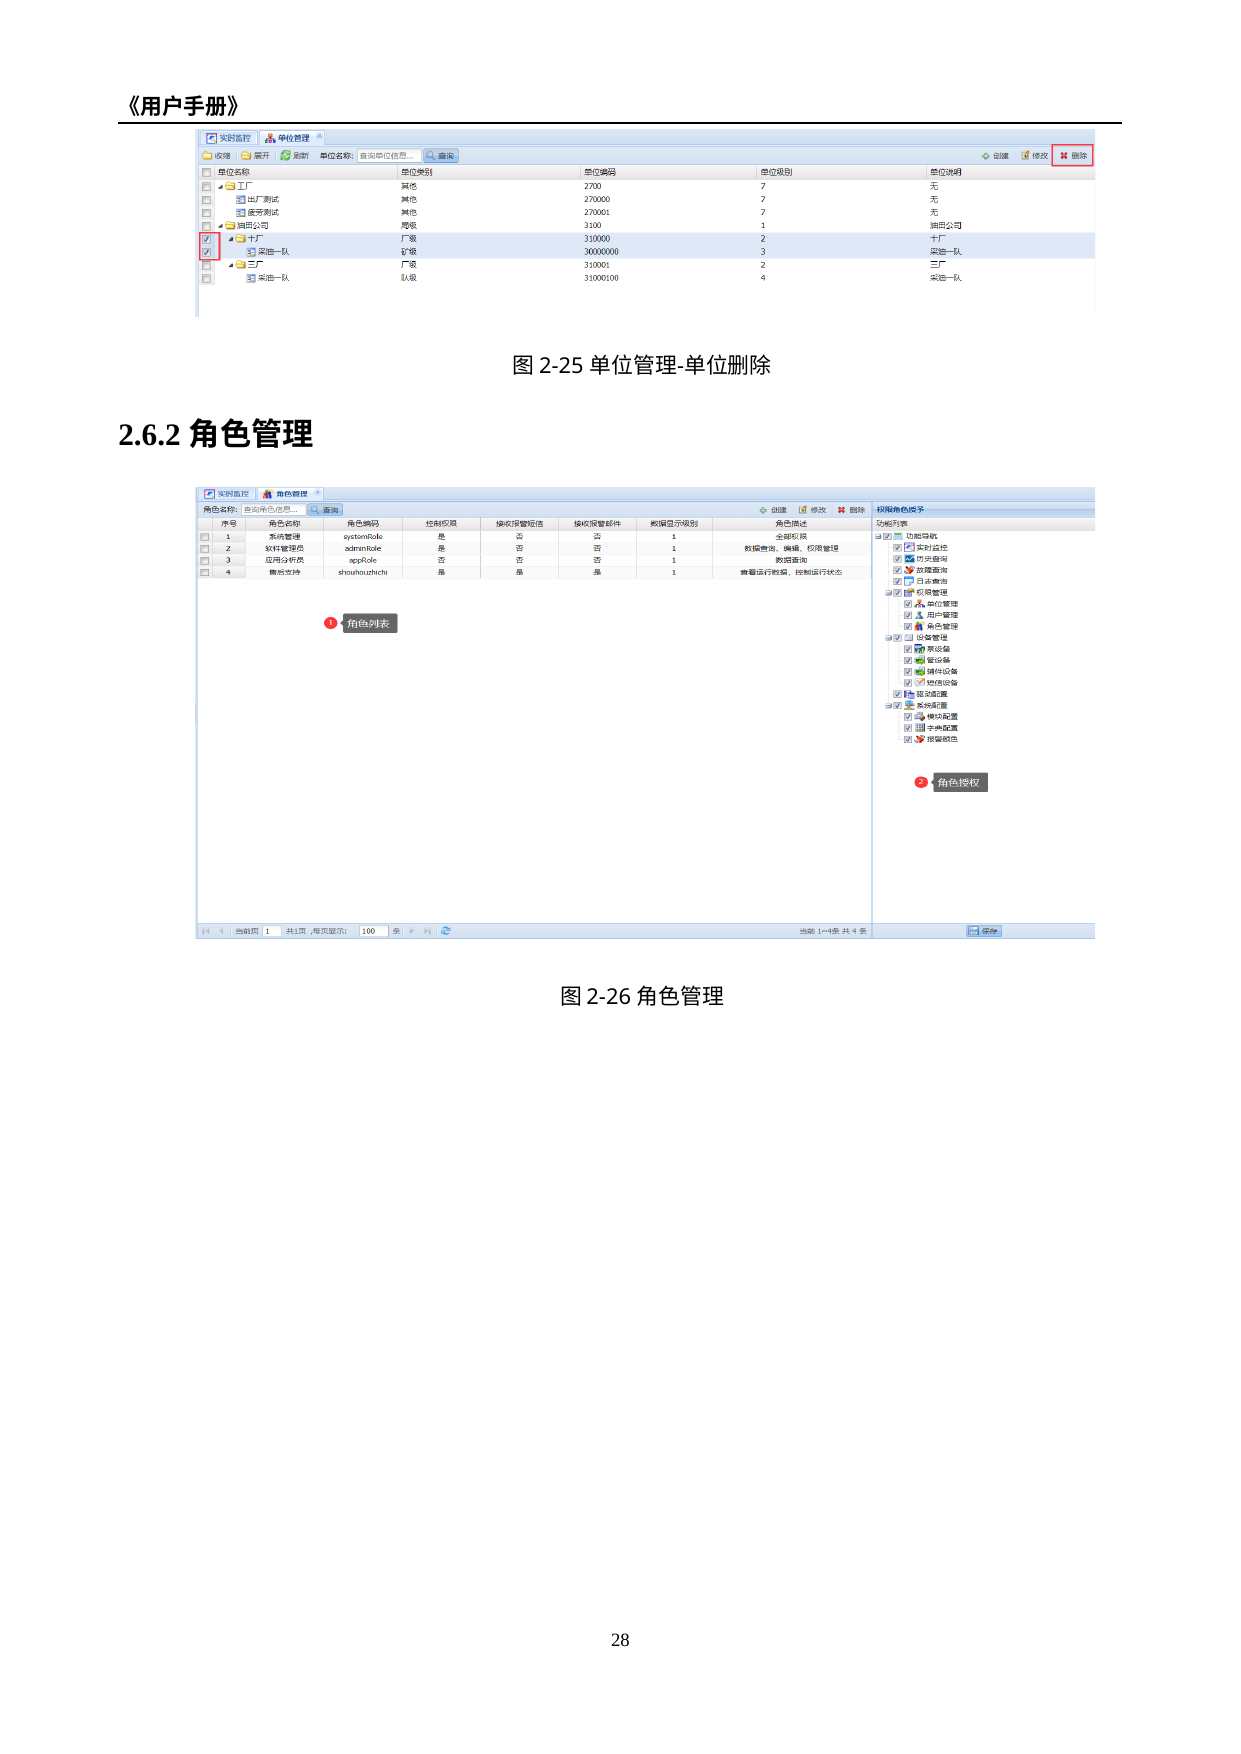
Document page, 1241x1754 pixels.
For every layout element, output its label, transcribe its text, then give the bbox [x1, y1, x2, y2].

picture [195, 487, 1096, 939]
text 图2-25 单位管理-单位删除 [118, 347, 1122, 381]
text 图2-26 角色管理 [118, 978, 1122, 1012]
picture [195, 129, 1096, 317]
subtitle 2.6.2 角色管理 [118, 397, 1122, 465]
